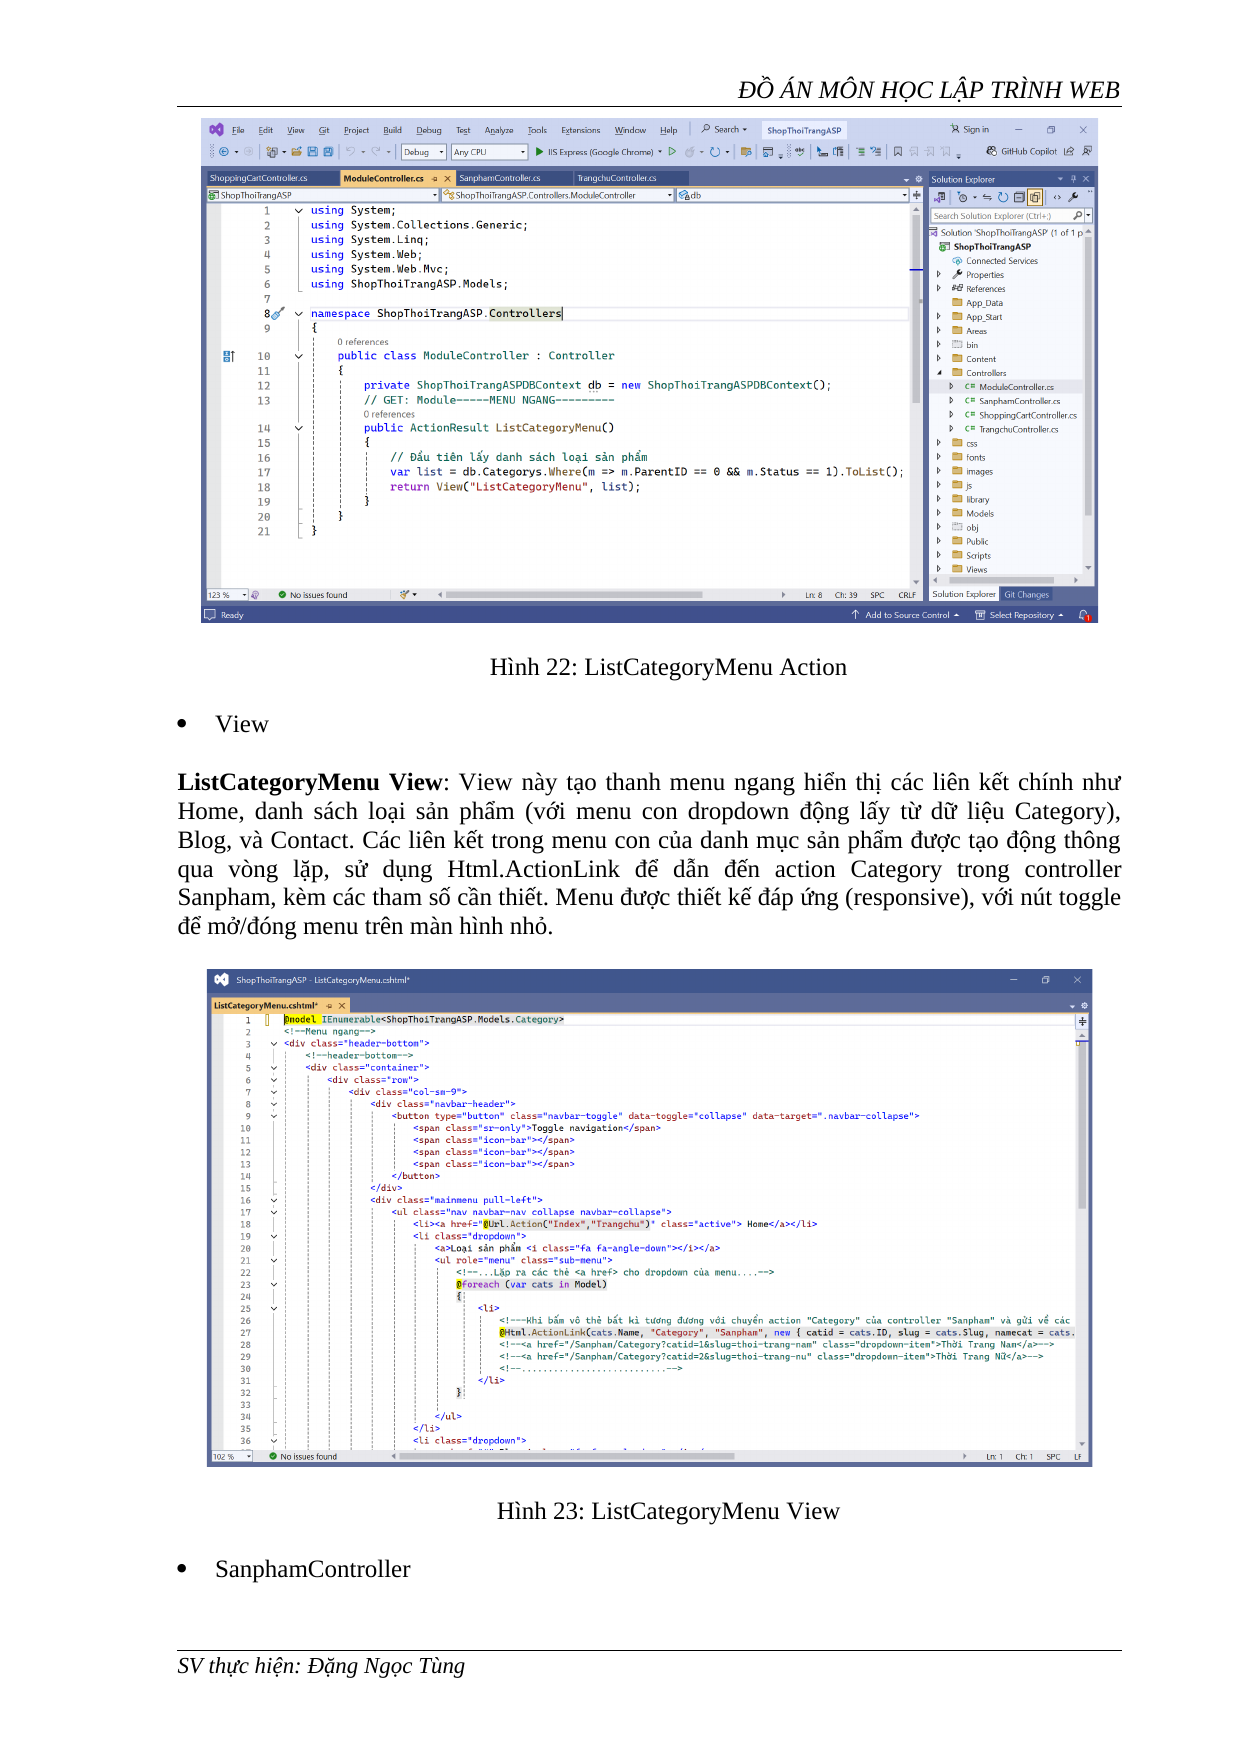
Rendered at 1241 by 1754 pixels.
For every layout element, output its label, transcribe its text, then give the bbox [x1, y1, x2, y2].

list SanphamController [177, 1554, 1122, 1583]
text Hình 23: ListCategoryMenu View [215, 1496, 1122, 1525]
text Hình 22: ListCategoryMenu Action [215, 652, 1122, 680]
picture [206, 969, 1093, 1467]
text ListCategoryMenu View: View này tạo thanh menu ngang hiển thị các liên kết chính như Home, danh sách loại sản phẩm (với menu con dropdown động lấy từ dữ liệu Category), Blog, và Contact. Các liên kết trong menu con của danh mục sản phẩm được tạo động thông qua vòng lặp, sử dụng Html.ActionLink để dẫn đến action Category trong controller Sanpham, kèm các tham số cần thiết. Menu được thiết kế đáp ứng (responsive), với nút toggle để mở/đóng menu trên màn hình nhỏ. [177, 767, 1122, 940]
picture [201, 118, 1099, 623]
list View [177, 709, 1122, 738]
